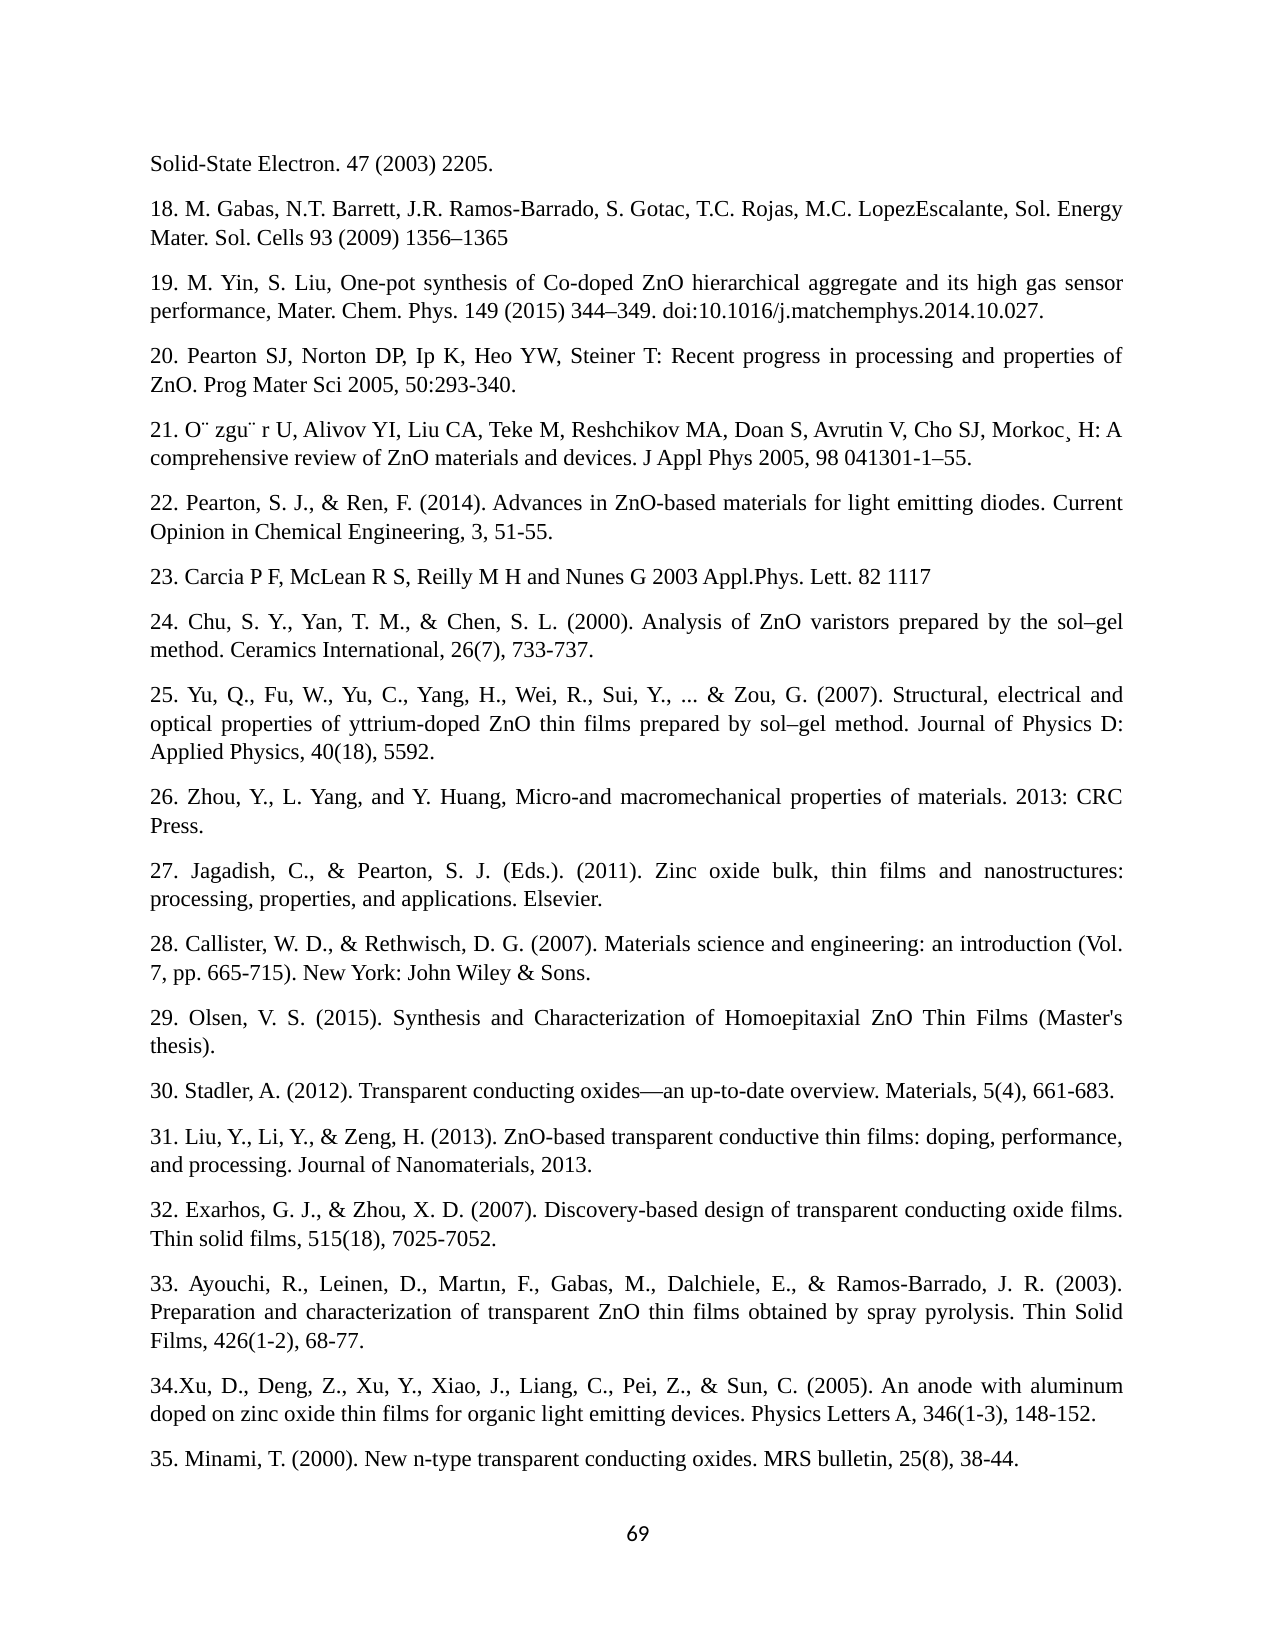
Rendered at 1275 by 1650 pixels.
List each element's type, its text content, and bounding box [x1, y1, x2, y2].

text 24. Chu, S. Y., Yan, T. M., & Chen, S. L. (2000). Analysis of ZnO varistors prepared by the sol–gel method. Ceramics International, 26(7), 733-737. [150, 608, 1125, 663]
text 35. Minami, T. (2000). New n-type transparent conducting oxides. MRS bulletin, 25(8), 38-44. [150, 1445, 1125, 1472]
text 25. Yu, Q., Fu, W., Yu, C., Yang, H., Wei, R., Sui, Y., ... & Zou, G. (2007). Structural, electrical and optical properties of yttrium-doped ZnO thin films prepared by sol–gel method. Journal of Physics D: Applied Physics, 40(18), 5592. [150, 681, 1125, 765]
text 32. Exarhos, G. J., & Zhou, X. D. (2007). Discovery-based design of transparent conducting oxide films. Thin solid films, 515(18), 7025-7052. [150, 1196, 1125, 1251]
text Solid-State Electron. 47 (2003) 2205. [150, 150, 1125, 176]
text 21. O¨ zgu¨ r U, Alivov YI, Liu CA, Teke M, Reshchikov MA, Doan S, Avrutin V, Cho SJ, Morkoc¸ H: A comprehensive review of ZnO materials and devices. J Appl Phys 2005, 98 041301-1–55. [150, 416, 1125, 471]
text 28. Callister, W. D., & Rethwisch, D. G. (2007). Materials science and engineering: an introduction (Vol. 7, pp. 665-715). New York: John Wiley & Sons. [150, 931, 1125, 985]
text 18. M. Gabas, N.T. Barrett, J.R. Ramos-Barrado, S. Gotac, T.C. Rojas, M.C. LopezEscalante, Sol. Energy Mater. Sol. Cells 93 (2009) 1356–1365 [150, 195, 1125, 250]
text 22. Pearton, S. J., & Ren, F. (2014). Advances in ZnO-based materials for light emitting diodes. Current Opinion in Chemical Engineering, 3, 51-55. [150, 489, 1125, 544]
text 19. M. Yin, S. Liu, One-pot synthesis of Co-doped ZnO hierarchical aggregate and its high gas sensor performance, Mater. Chem. Phys. 149 (2015) 344–349. doi:10.1016/j.matchemphys.2014.10.027. [150, 269, 1125, 323]
text 31. Liu, Y., Li, Y., & Zeng, H. (2013). ZnO-based transparent conductive thin films: doping, performance, and processing. Journal of Nanomaterials, 2013. [150, 1123, 1125, 1177]
text 20. Pearton SJ, Norton DP, Ip K, Heo YW, Steiner T: Recent progress in processing and properties of ZnO. Prog Mater Sci 2005, 50:293-340. [150, 342, 1125, 397]
text 29. Olsen, V. S. (2015). Synthesis and Characterization of Homoepitaxial ZnO Thin Films (Master's thesis). [150, 1004, 1125, 1059]
text 23. Carcia P F, McLean R S, Reilly M H and Nunes G 2003 Appl.Phys. Lett. 82 1117 [150, 563, 1125, 589]
text 34.Xu, D., Deng, Z., Xu, Y., Xiao, J., Liang, C., Pei, Z., & Sun, C. (2005). An anode with aluminum doped on zinc oxide thin films for organic light emitting devices. Physics Letters A, 346(1-3), 148-152. [150, 1372, 1125, 1427]
text 30. Stadler, A. (2012). Transparent conducting oxides—an up-to-date overview. Materials, 5(4), 661-683. [150, 1078, 1125, 1104]
text 26. Zhou, Y., L. Yang, and Y. Huang, Micro-and macromechanical properties of materials. 2013: CRC Press. [150, 783, 1125, 838]
text 33. Ayouchi, R., Leinen, D., Martın, F., Gabas, M., Dalchiele, E., & Ramos-Barrado, J. R. (2003). Preparation and characterization of transparent ZnO thin films obtained by spray pyrolysis. Thin Solid Films, 426(1-2), 68-77. [150, 1270, 1125, 1353]
text 27. Jagadish, C., & Pearton, S. J. (Eds.). (2011). Zinc oxide bulk, thin films and nanostructures: processing, properties, and applications. Elsevier. [150, 857, 1125, 912]
